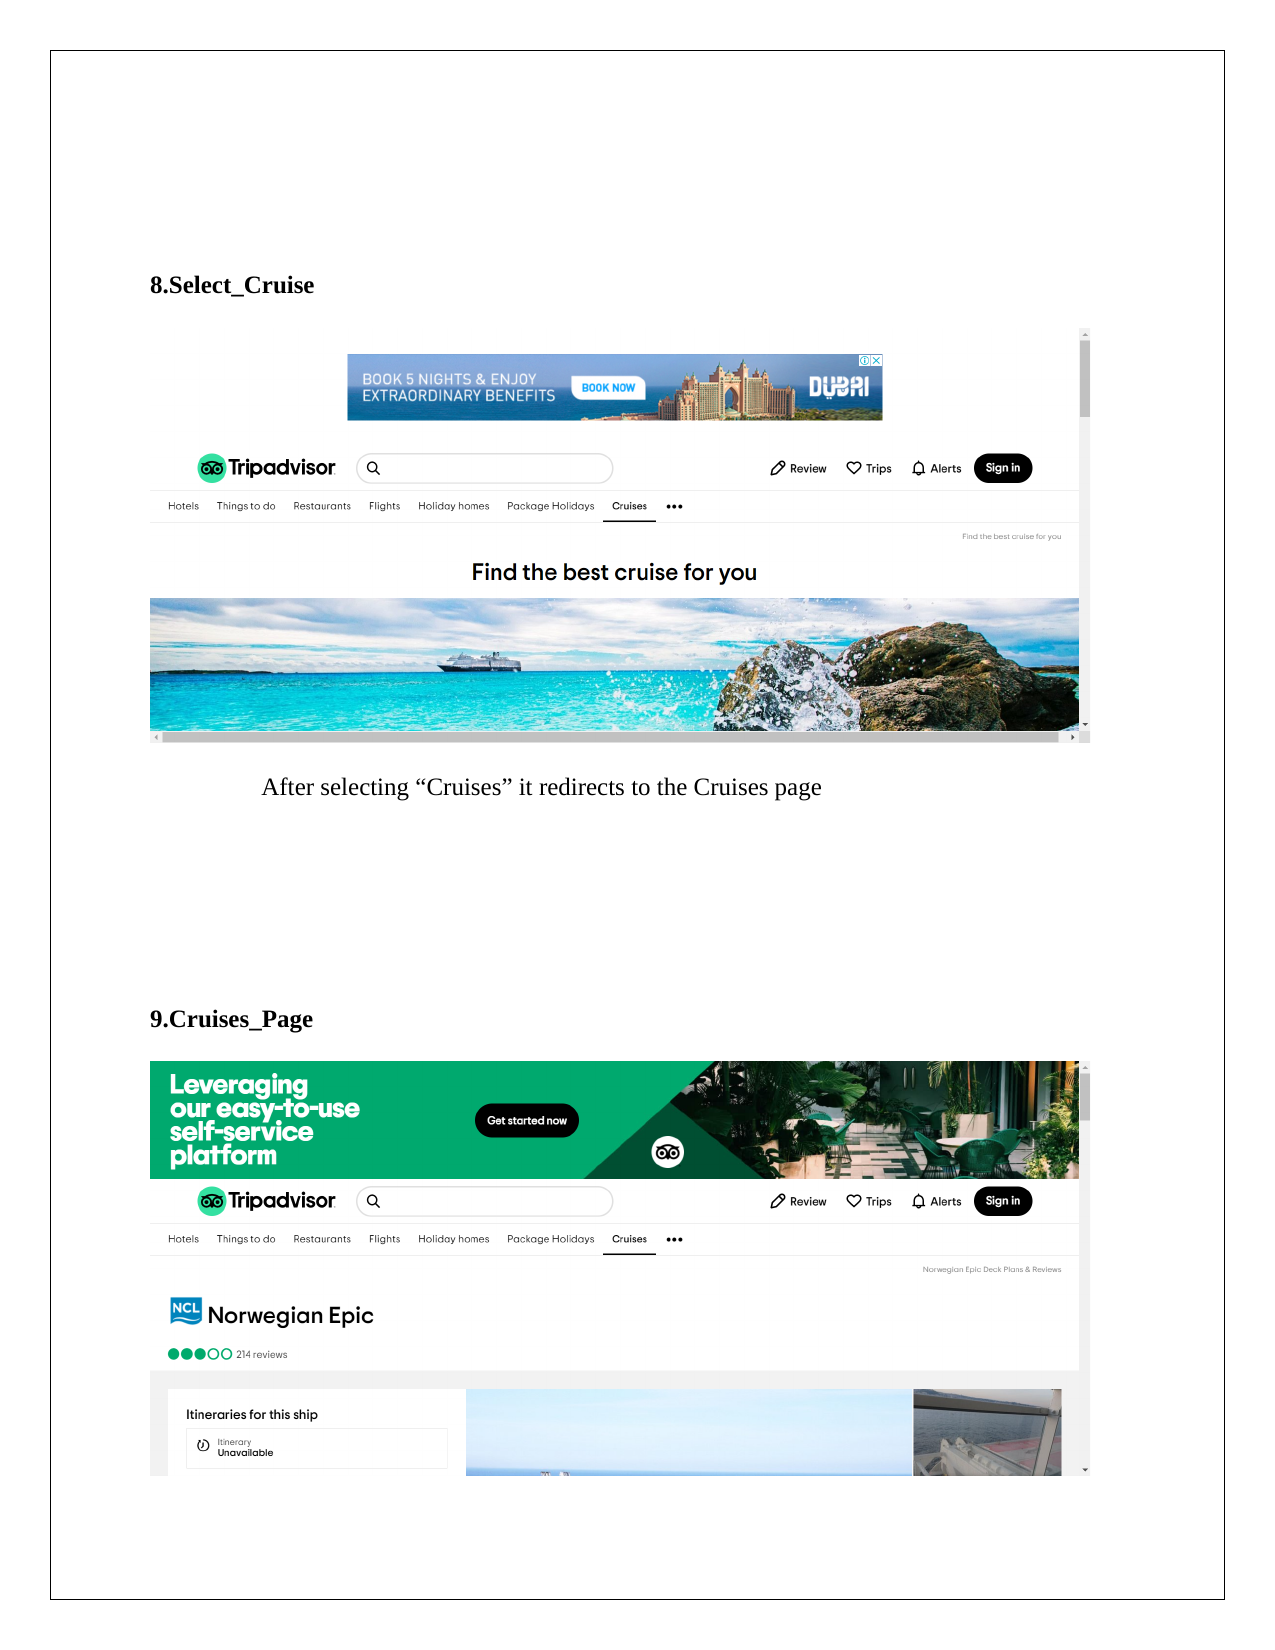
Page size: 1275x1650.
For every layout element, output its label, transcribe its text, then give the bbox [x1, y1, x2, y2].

picture [150, 1061, 1091, 1476]
text 9.Cruises_Page [150, 1004, 1125, 1032]
picture [150, 328, 1091, 743]
text After selecting “Cruises” it redirects to the Cruises page [261, 772, 1125, 801]
text 8.Select_Cruise [150, 271, 1125, 299]
